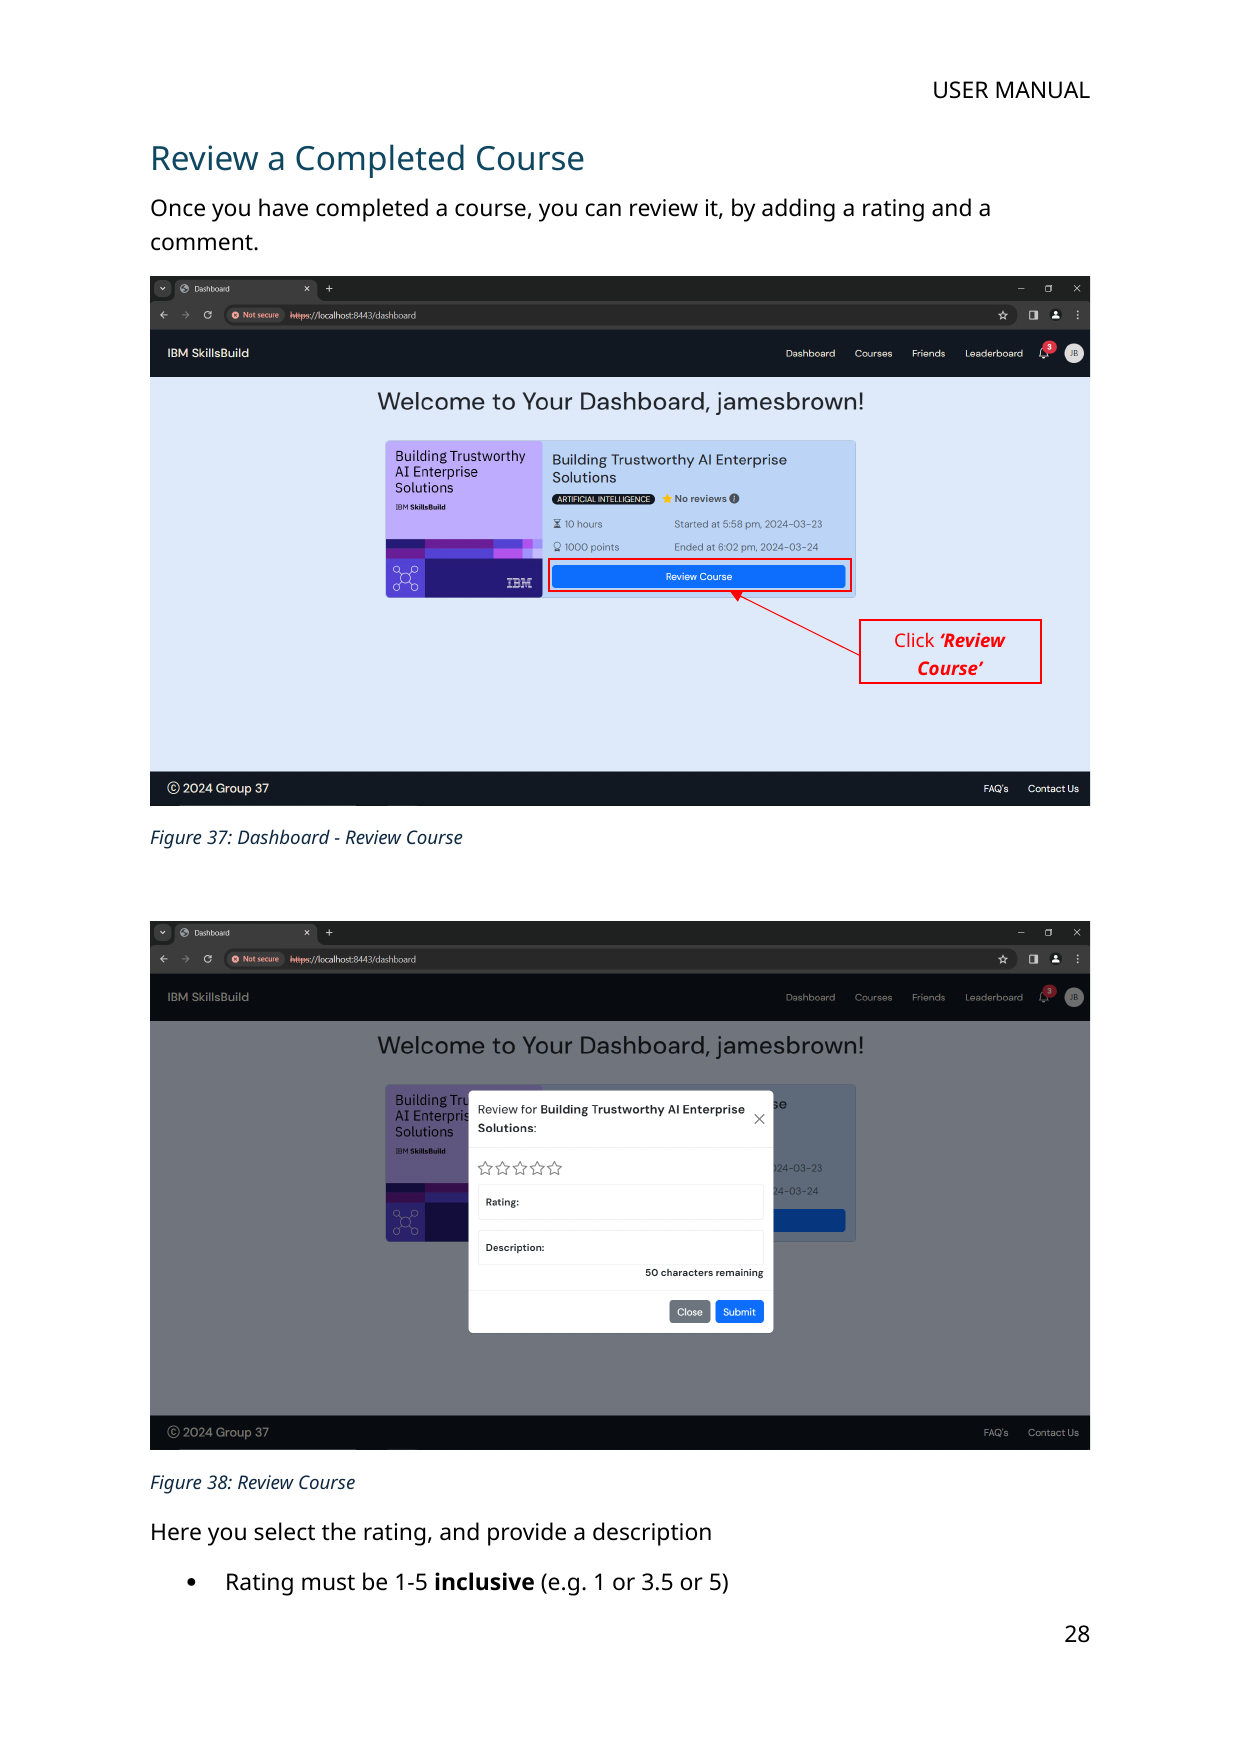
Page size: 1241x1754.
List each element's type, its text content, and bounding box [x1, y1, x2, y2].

text Figure 37: Dashboard - Review Course [150, 824, 1090, 850]
text Here you select the rating, and provide a description [150, 1515, 1090, 1547]
picture [150, 276, 1091, 806]
list Rating must be 1-5 inclusive (e.g. 1 or 3.5 or 5) [187, 1566, 1090, 1597]
text Figure 38: Review Course [150, 1469, 1090, 1494]
picture [150, 921, 1091, 1450]
subtitle Review a Completed Course [150, 135, 1090, 180]
text Once you have completed a course, you can review it, by adding a rating and a comment. [150, 192, 1090, 257]
